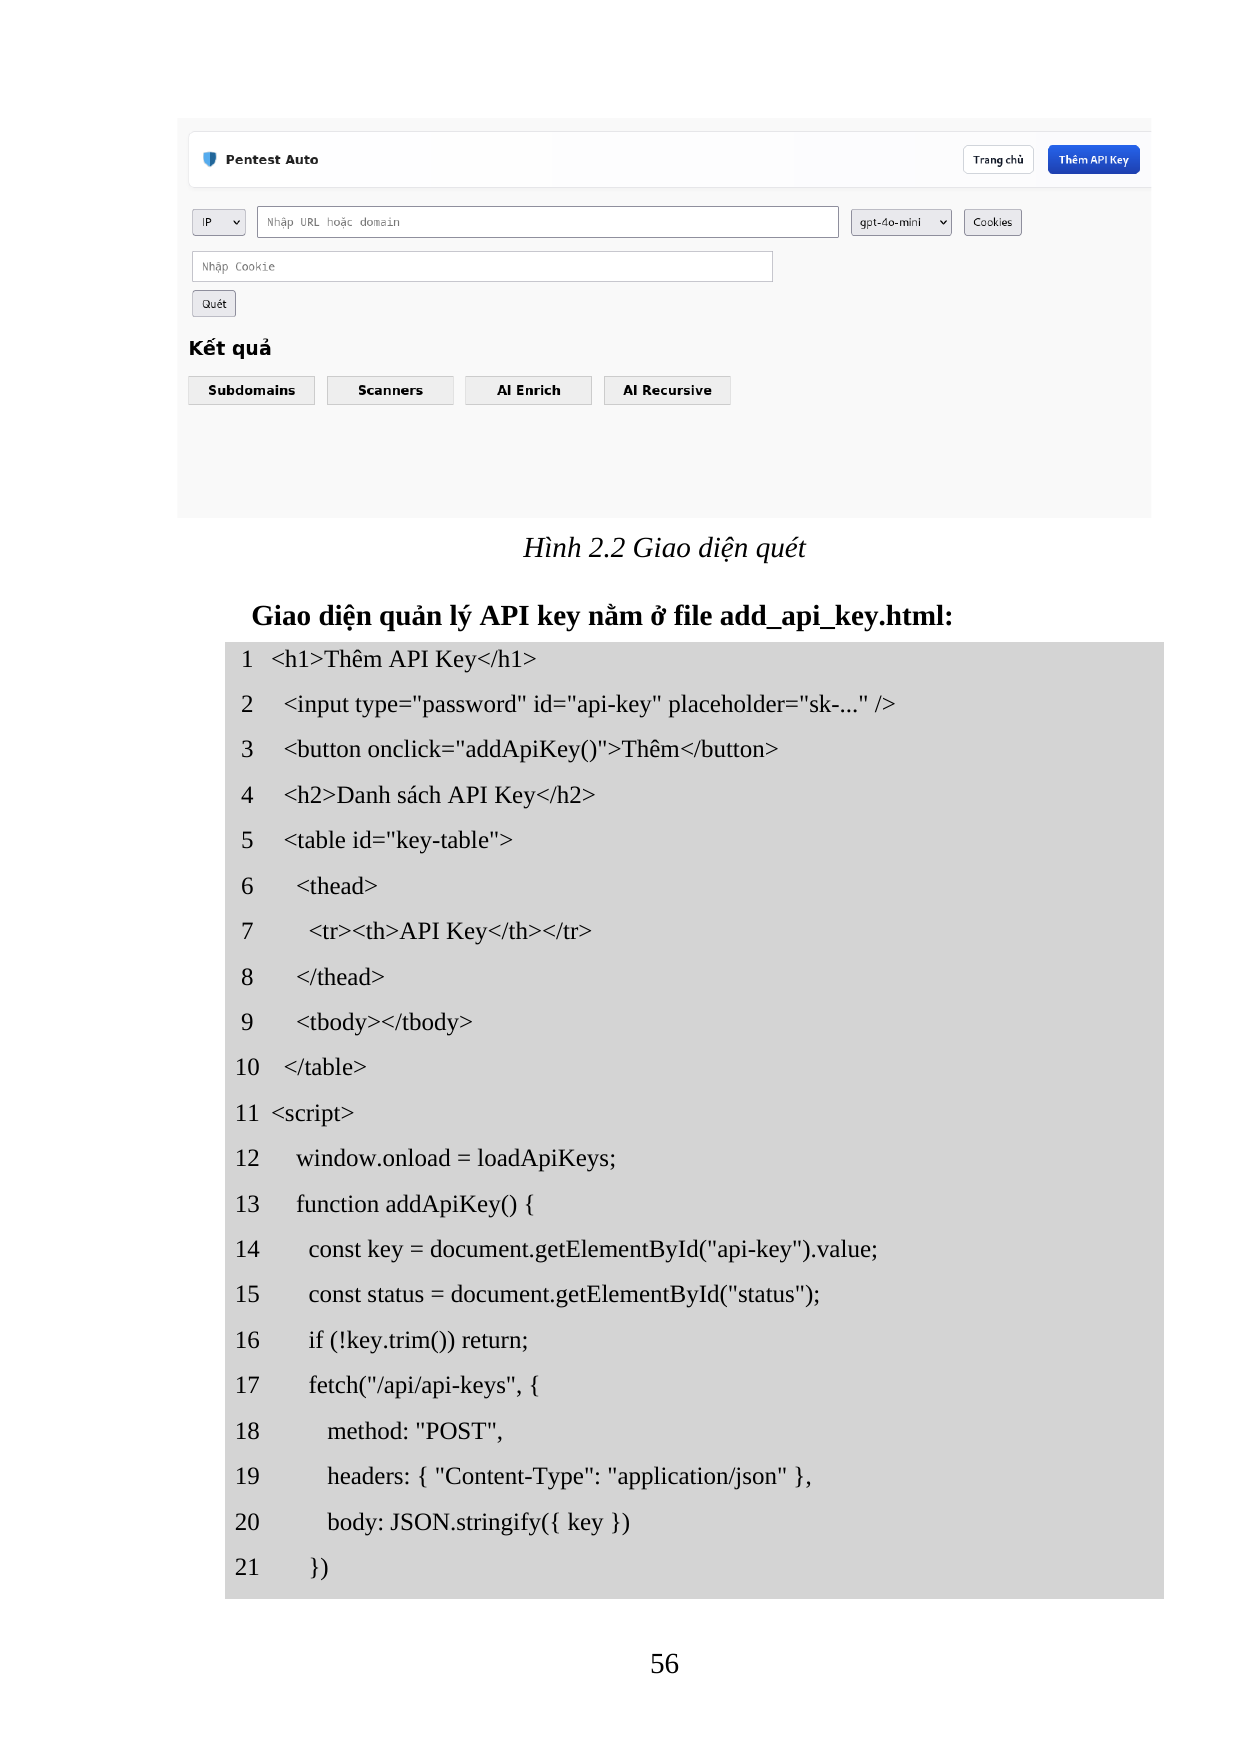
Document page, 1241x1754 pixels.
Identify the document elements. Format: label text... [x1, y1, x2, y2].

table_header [269, 642, 1164, 1599]
text Hình 2.2 Giao diện quét [177, 530, 1152, 563]
text Giao diện quản lý API key nằm ở file add_api_key.html: [177, 598, 1152, 632]
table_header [225, 642, 269, 1599]
picture [177, 118, 1152, 518]
